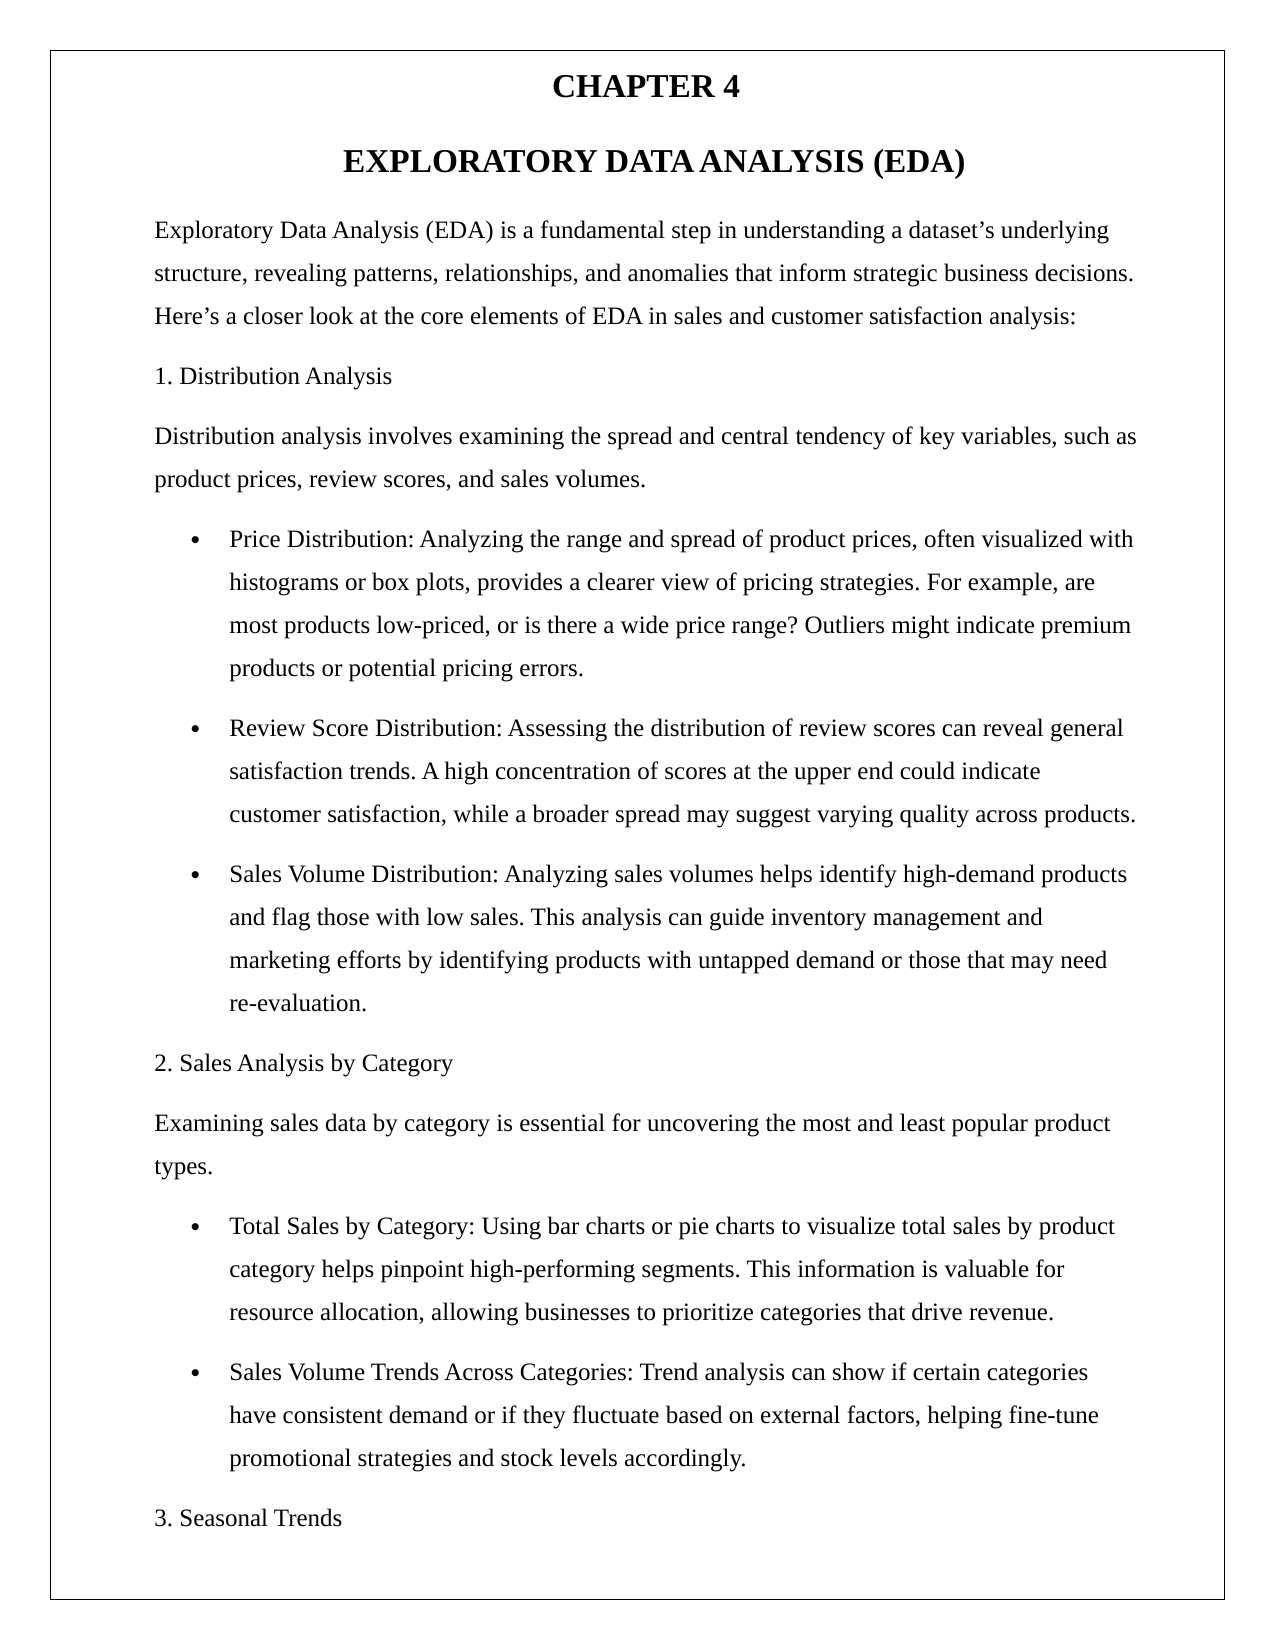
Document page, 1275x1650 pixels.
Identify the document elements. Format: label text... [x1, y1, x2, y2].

text Examining sales data by category is essential for uncovering the most and least popular product types. [154, 1108, 1138, 1180]
text 3. Seasonal Trends [154, 1503, 1138, 1532]
list Price Distribution: Analyzing the range and spread of product prices, often visualized with histograms or box plots, provides a clearer view of pricing strategies. For example, are most products low-priced, or is there a wide price range? Outliers might indicate premium products or potential pricing errors. [192, 524, 1138, 682]
text 1. Distribution Analysis [154, 361, 1138, 390]
list Sales Volume Trends Across Categories: Trend analysis can show if certain categories have consistent demand or if they fluctuate based on external factors, helping fine-tune promotional strategies and stock levels accordingly. [192, 1357, 1138, 1472]
text Distribution analysis involves examining the spread and central tendency of key variables, such as product prices, review scores, and sales volumes. [154, 421, 1138, 493]
text EXPLORATORY DATA ANALYSIS (EDA) [154, 141, 1138, 179]
text CHAPTER 4 [154, 67, 1138, 105]
text Exploratory Data Analysis (EDA) is a fundamental step in understanding a dataset’s underlying structure, revealing patterns, relationships, and anomalies that inform strategic business decisions. Here’s a closer look at the core elements of EDA in sales and customer satisfaction analysis: [154, 215, 1138, 330]
list Total Sales by Category: Using bar charts or pie charts to visualize total sales by product category helps pinpoint high-performing segments. This information is valuable for resource allocation, allowing businesses to prioritize categories that drive revenue. [192, 1211, 1138, 1326]
text 2. Sales Analysis by Category [154, 1048, 1138, 1077]
list Sales Volume Distribution: Analyzing sales volumes helps identify high-demand products and flag those with low sales. This analysis can guide inventory management and marketing efforts by identifying products with untapped demand or those that may need re-evaluation. [192, 859, 1138, 1017]
list Review Score Distribution: Assessing the distribution of review scores can reveal general satisfaction trends. A high concentration of scores at the upper end could indicate customer satisfaction, while a broader spread may suggest varying quality across products. [192, 713, 1138, 828]
